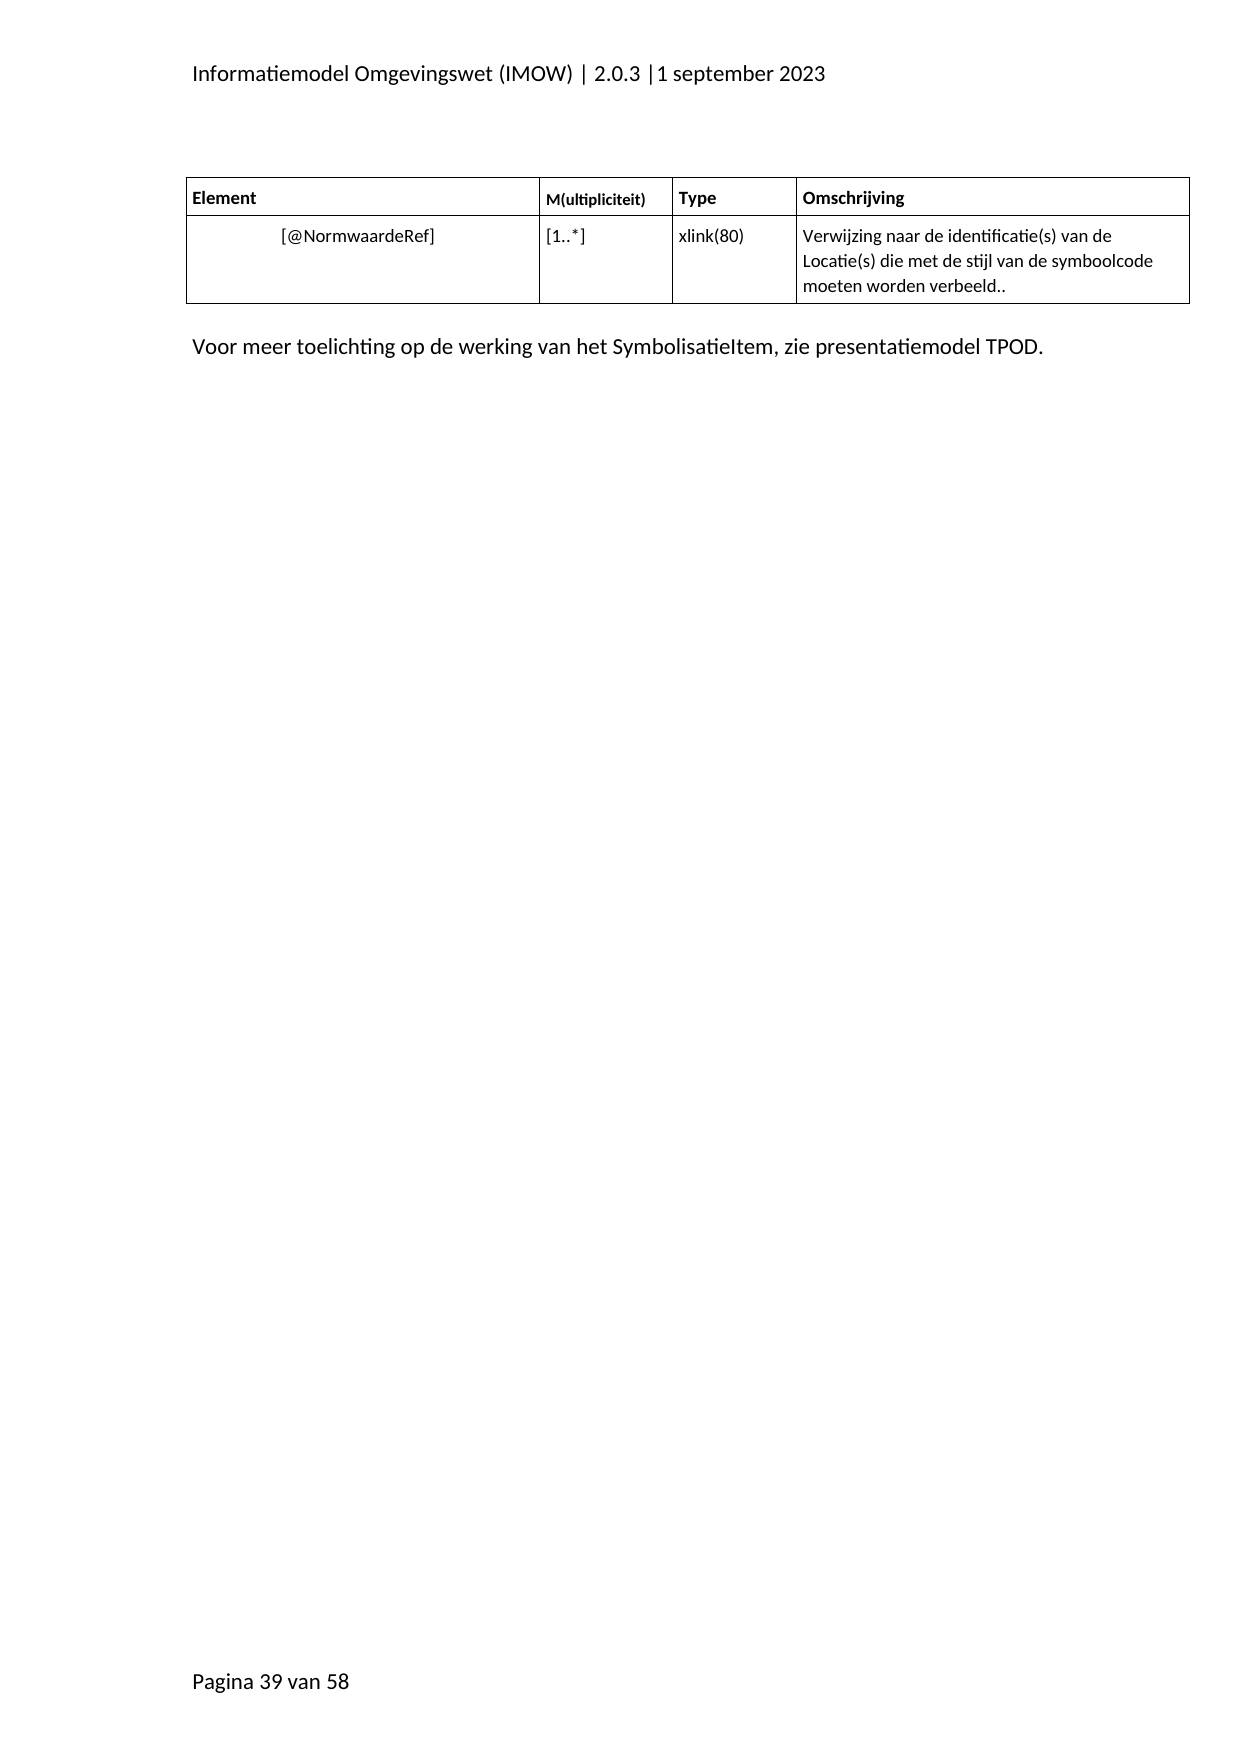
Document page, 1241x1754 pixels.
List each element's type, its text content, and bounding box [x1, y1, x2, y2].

table_header Element [187, 178, 539, 215]
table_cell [797, 216, 1189, 303]
table_header Type [673, 178, 796, 215]
table_cell [@NormwaardeRef] [187, 216, 539, 303]
table_cell xlink(80) [673, 216, 796, 303]
table_header Omschrijving [797, 178, 1189, 215]
table_header M(ultipliciteit) [540, 178, 672, 215]
text Voor meer toelichting op de werking van het SymbolisatieItem, zie presentatiemodel TPOD. [192, 332, 1092, 360]
table_cell [1..*] [540, 216, 672, 303]
